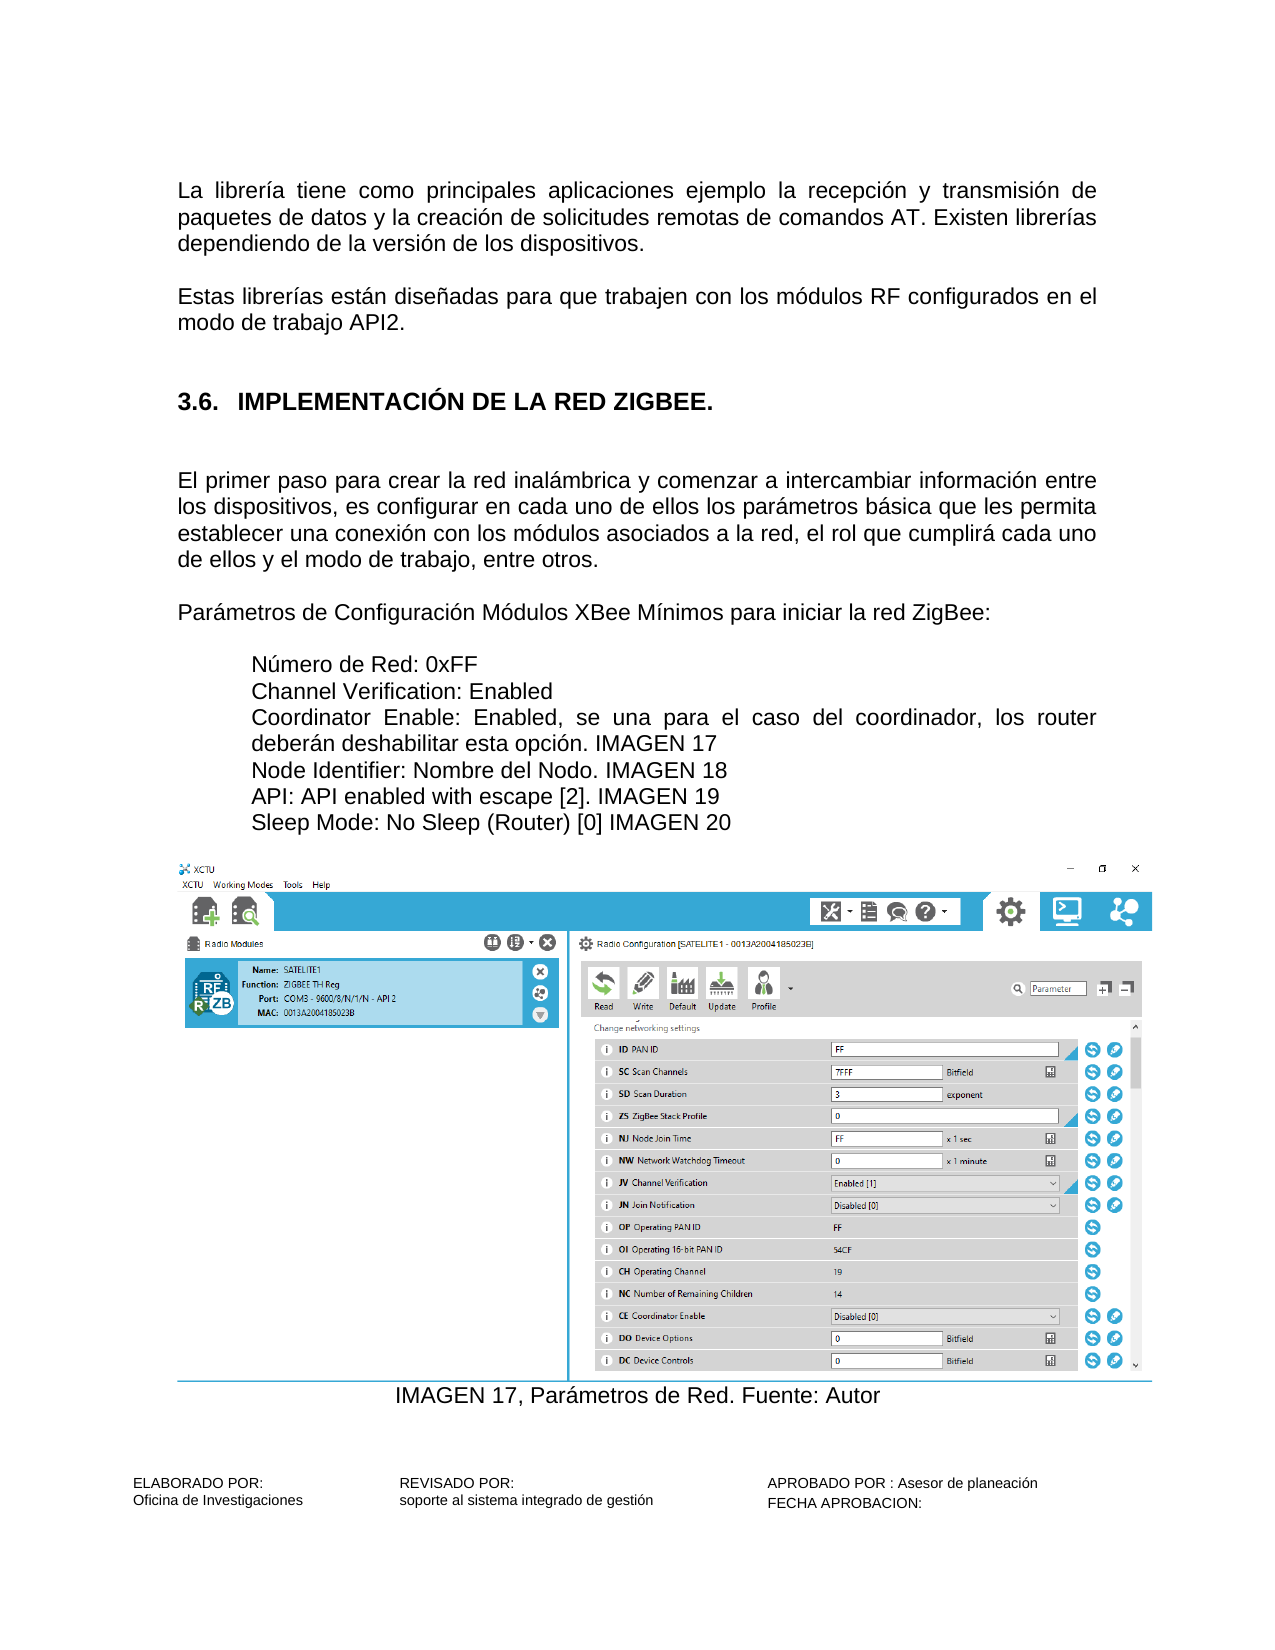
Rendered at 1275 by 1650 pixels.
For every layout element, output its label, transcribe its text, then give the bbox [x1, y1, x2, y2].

text La librería tiene como principales aplicaciones ejemplo la recepción y transmisión de paquetes de datos y la creación de solicitudes remotas de comandos AT. Existen librerías dependiendo de la versión de los dispositivos. [177, 177, 1098, 256]
text IMAGEN 17, Parámetros de Red. Fuente: Autor [177, 1382, 1098, 1408]
text Channel Verification: Enabled [251, 678, 1098, 704]
text Node Identifier: Nombre del Nodo. IMAGEN 13 [251, 757, 1098, 783]
subtitle IMPLEMENTACIÓN DE LA RED ZIGBEE. [177, 387, 1098, 415]
picture [177, 862, 1153, 1382]
text Parámetros de Configuración Módulos XBee Mínimos para iniciar la red ZigBee: [177, 598, 1098, 625]
text Coordinator Enable: Enabled, se una para el caso del coordinador, los router deberán deshabilitar esta opción. IMAGEN 12 [251, 704, 1098, 757]
text Estas librerías están diseñadas para que trabajen con los módulos RF configurados en el modo de trabajo API2. [177, 283, 1098, 335]
text Sleep Mode: No Sleep (Router) [0] IMAGEN 15 [251, 809, 1098, 836]
text Número de Red: 0xFF [251, 651, 1098, 678]
text El primer paso para crear la red inalámbrica y comenzar a intercambiar información entre los dispositivos, es configurar en cada uno de ellos los parámetros básica que les permita establecer una conexión con los módulos asociados a la red, el rol que cumplirá cada uno de ellos y el modo de trabajo, entre otros. [177, 467, 1098, 572]
text API: API enabled with escape [2]. IMAGEN 14 [251, 783, 1098, 809]
